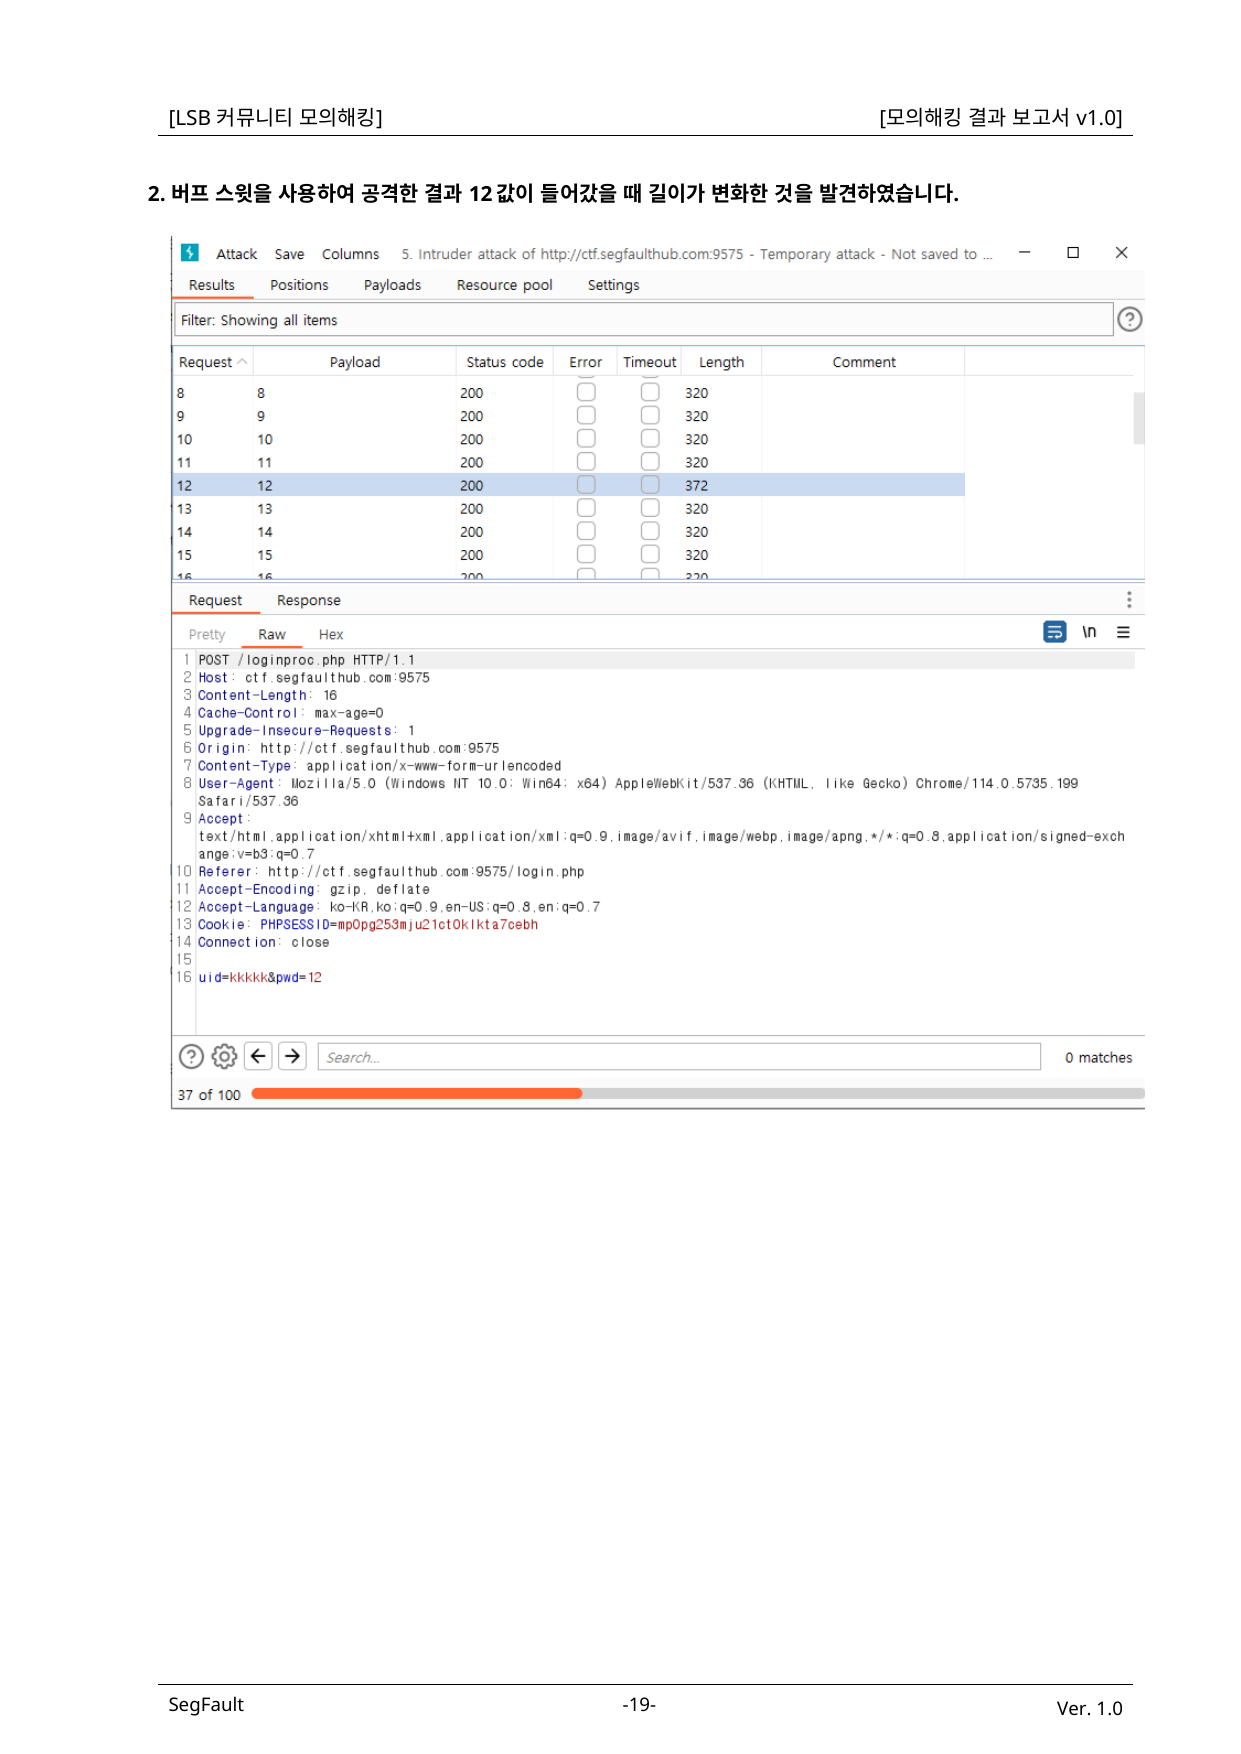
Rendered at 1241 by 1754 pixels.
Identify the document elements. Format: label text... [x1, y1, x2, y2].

text 2. 버프 스윗을 사용하여 공격한 결과 12값이 들어갔을 때 길이가 변화한 것을 발견하였습니다. [148, 177, 1122, 207]
picture [170, 236, 1145, 1110]
